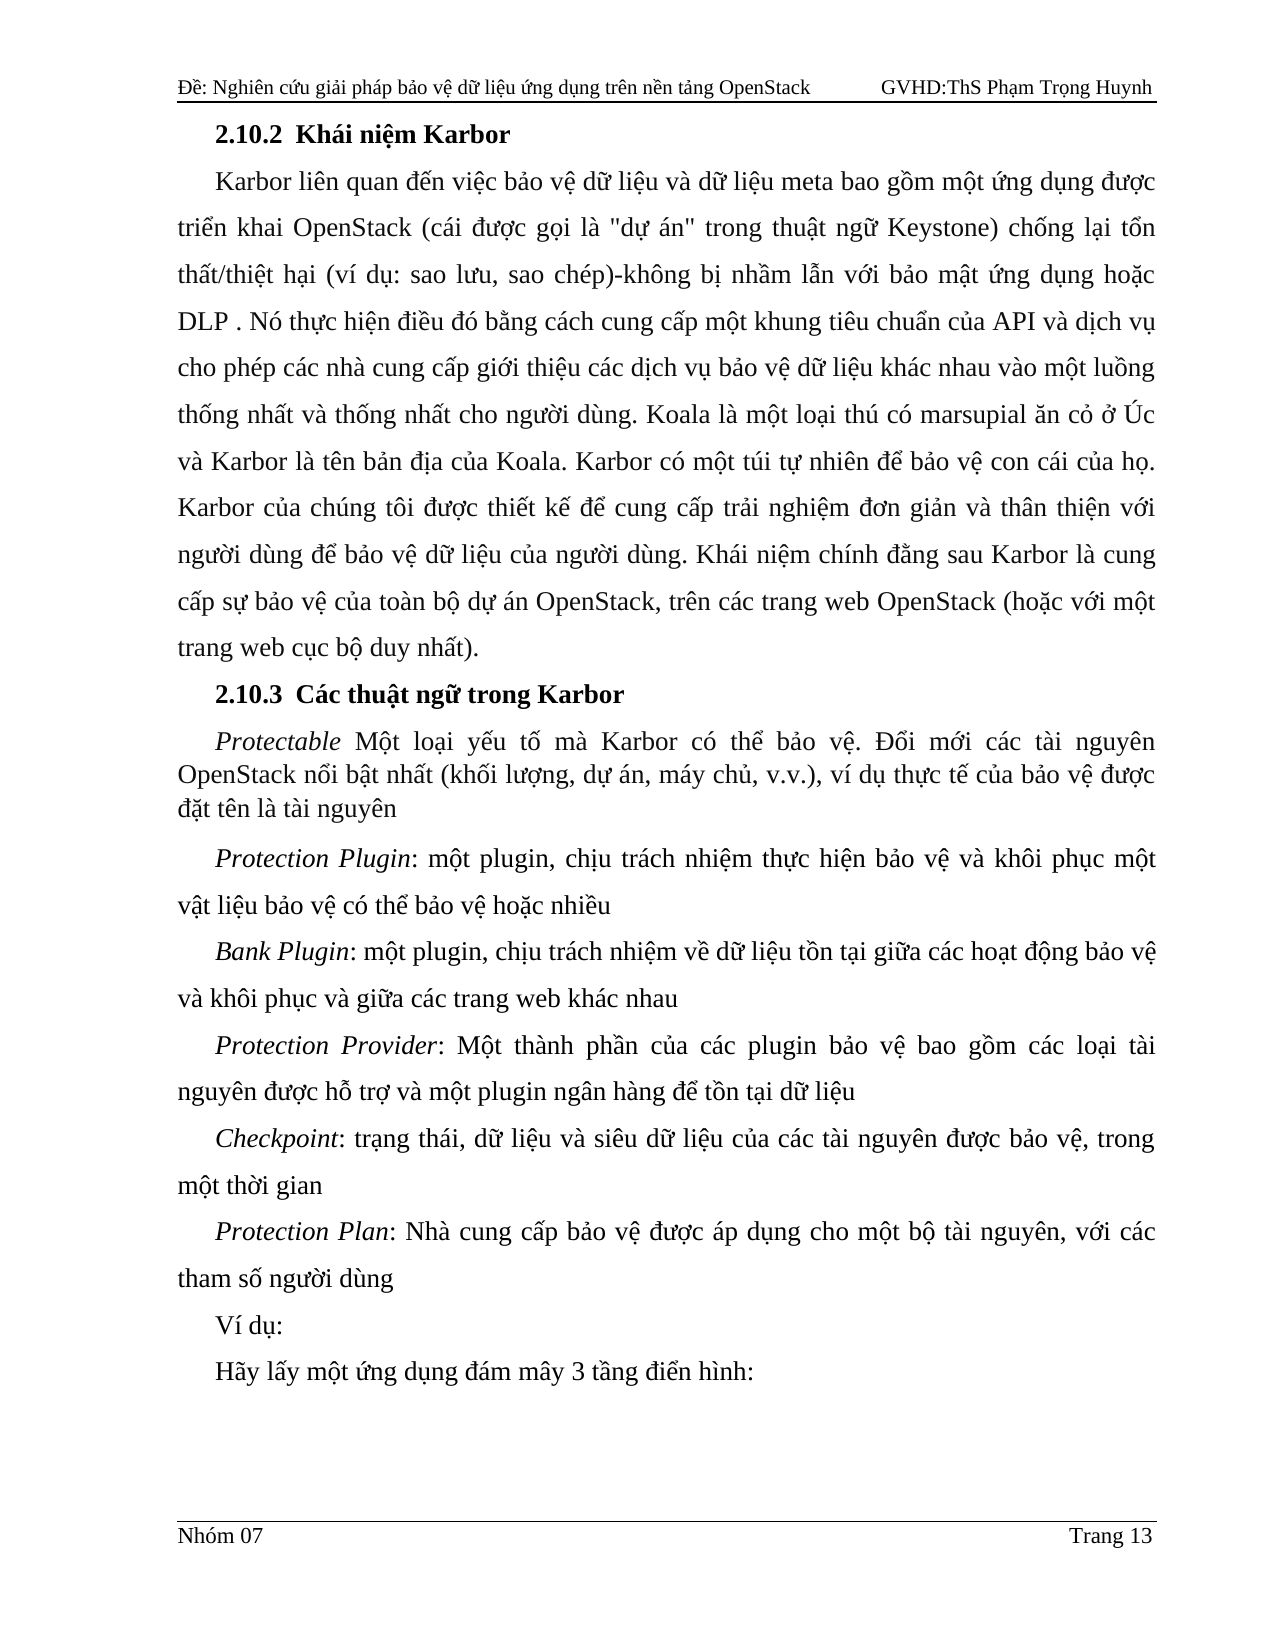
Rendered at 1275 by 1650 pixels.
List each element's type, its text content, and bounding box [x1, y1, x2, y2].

list Khái niệm Karbor [215, 118, 1157, 149]
text Ví dụ: [177, 1309, 1157, 1340]
text Protection Plan: Nhà cung cấp bảo vệ được áp dụng cho một bộ tài nguyên, với các tham số người dùng [177, 1215, 1157, 1293]
list Các thuật ngữ trong Karbor [215, 678, 1157, 709]
text Protectable Một loại yếu tố mà Karbor có thể bảo vệ. Đổi mới các tài nguyên OpenStack nổi bật nhất (khối lượng, dự án, máy chủ, v.v.), ví dụ thực tế của bảo vệ được đặt tên là tài nguyên [177, 725, 1157, 823]
text Protection Plugin: một plugin, chịu trách nhiệm thực hiện bảo vệ và khôi phục một vật liệu bảo vệ có thể bảo vệ hoặc nhiều [177, 842, 1157, 920]
text Bank Plugin: một plugin, chịu trách nhiệm về dữ liệu tồn tại giữa các hoạt động bảo vệ và khôi phục và giữa các trang web khác nhau [177, 935, 1157, 1013]
text Karbor liên quan đến việc bảo vệ dữ liệu và dữ liệu meta bao gồm một ứng dụng được triển khai OpenStack (cái được gọi là "dự án" trong thuật ngữ Keystone) chống lại tổn thất/thiệt hại (ví dụ: sao lưu, sao chép)-không bị nhầm lẫn với bảo mật ứng dụng hoặc DLP . Nó thực hiện điều đó bằng cách cung cấp một khung tiêu chuẩn của API và dịch vụ cho phép các nhà cung cấp giới thiệu các dịch vụ bảo vệ dữ liệu khác nhau vào một luồng thống nhất và thống nhất cho người dùng. Koala là một loại thú có marsupial ăn cỏ ở Úc và Karbor là tên bản địa của Koala. Karbor có một túi tự nhiên để bảo vệ con cái của họ. Karbor của chúng tôi được thiết kế để cung cấp trải nghiệm đơn giản và thân thiện với người dùng để bảo vệ dữ liệu của người dùng. Khái niệm chính đằng sau Karbor là cung cấp sự bảo vệ của toàn bộ dự án OpenStack, trên các trang web OpenStack (hoặc với một trang web cục bộ duy nhất). [177, 165, 1157, 663]
text Hãy lấy một ứng dụng đám mây 3 tầng điển hình: [177, 1355, 1157, 1387]
text Protection Provider: Một thành phần của các plugin bảo vệ bao gồm các loại tài nguyên được hỗ trợ và một plugin ngân hàng để tồn tại dữ liệu [177, 1029, 1157, 1107]
text Checkpoint: trạng thái, dữ liệu và siêu dữ liệu của các tài nguyên được bảo vệ, trong một thời gian [177, 1122, 1157, 1200]
